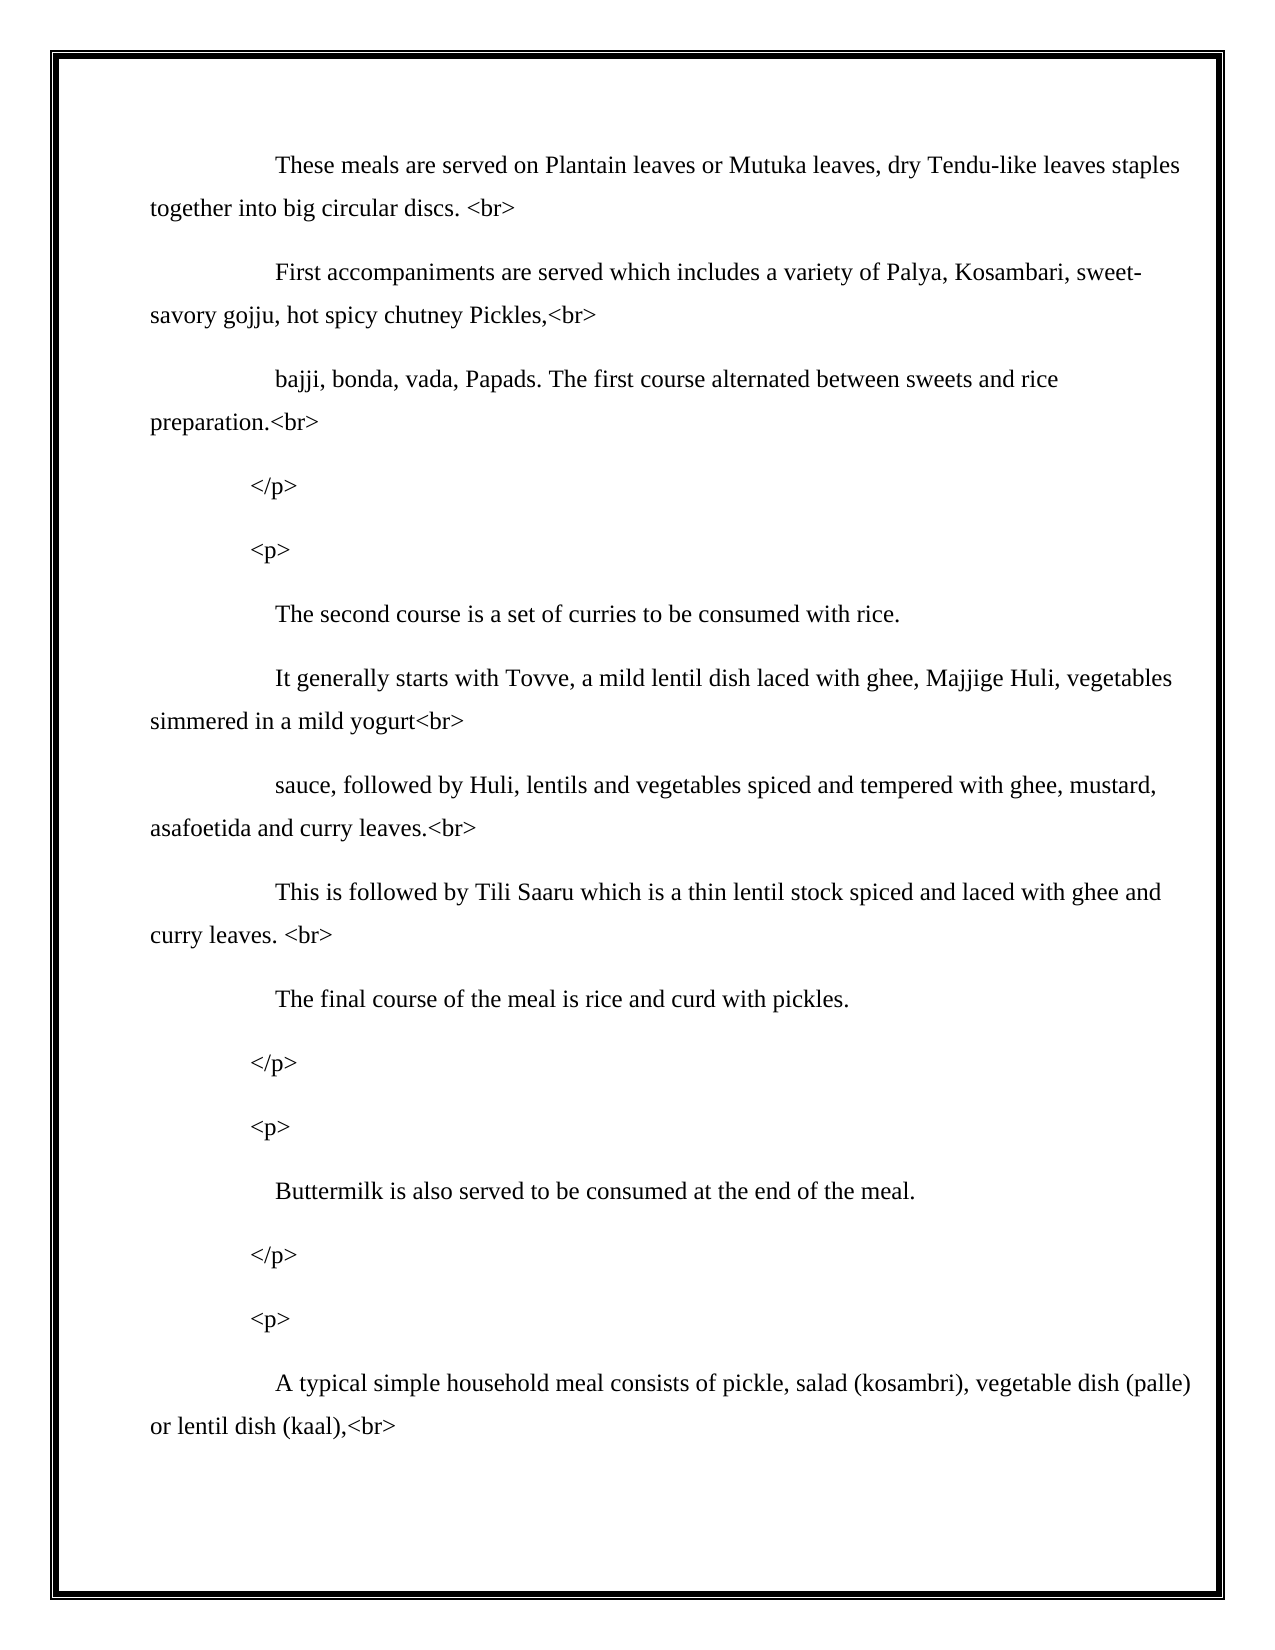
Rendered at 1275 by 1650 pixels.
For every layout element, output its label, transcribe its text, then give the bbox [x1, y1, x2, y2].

text </p> [150, 1240, 1196, 1269]
text The final course of the meal is rice and curd with pickles. [150, 984, 1196, 1013]
text <p> [150, 1304, 1196, 1333]
text <p> [150, 1112, 1196, 1141]
text This is followed by Tili Saaru which is a thin lentil stock spiced and laced with ghee and curry leaves. <br> [150, 877, 1196, 949]
text The second course is a set of curries to be consumed with rice. [150, 599, 1196, 628]
text It generally starts with Tovve, a mild lentil dish laced with ghee, Majjige Huli, vegetables simmered in a mild yogurt<br> [150, 663, 1196, 735]
text First accompaniments are served which includes a variety of Palya, Kosambari, sweet-savory gojju, hot spicy chutney Pickles,<br> [150, 257, 1196, 329]
text </p> [150, 471, 1196, 500]
text sauce, followed by Huli, lentils and vegetables spiced and tempered with ghee, mustard, asafoetida and curry leaves.<br> [150, 770, 1196, 842]
text <p> [150, 535, 1196, 564]
text A typical simple household meal consists of pickle, salad (kosambri), vegetable dish (palle) or lentil dish (kaal),<br> [150, 1368, 1196, 1440]
text bajji, bonda, vada, Papads. The first course alternated between sweets and rice preparation.<br> [150, 364, 1196, 436]
text </p> [150, 1048, 1196, 1077]
text Buttermilk is also served to be consumed at the end of the meal. [150, 1176, 1196, 1205]
text These meals are served on Plantain leaves or Mutuka leaves, dry Tendu-like leaves staples together into big circular discs. <br> [150, 150, 1196, 222]
